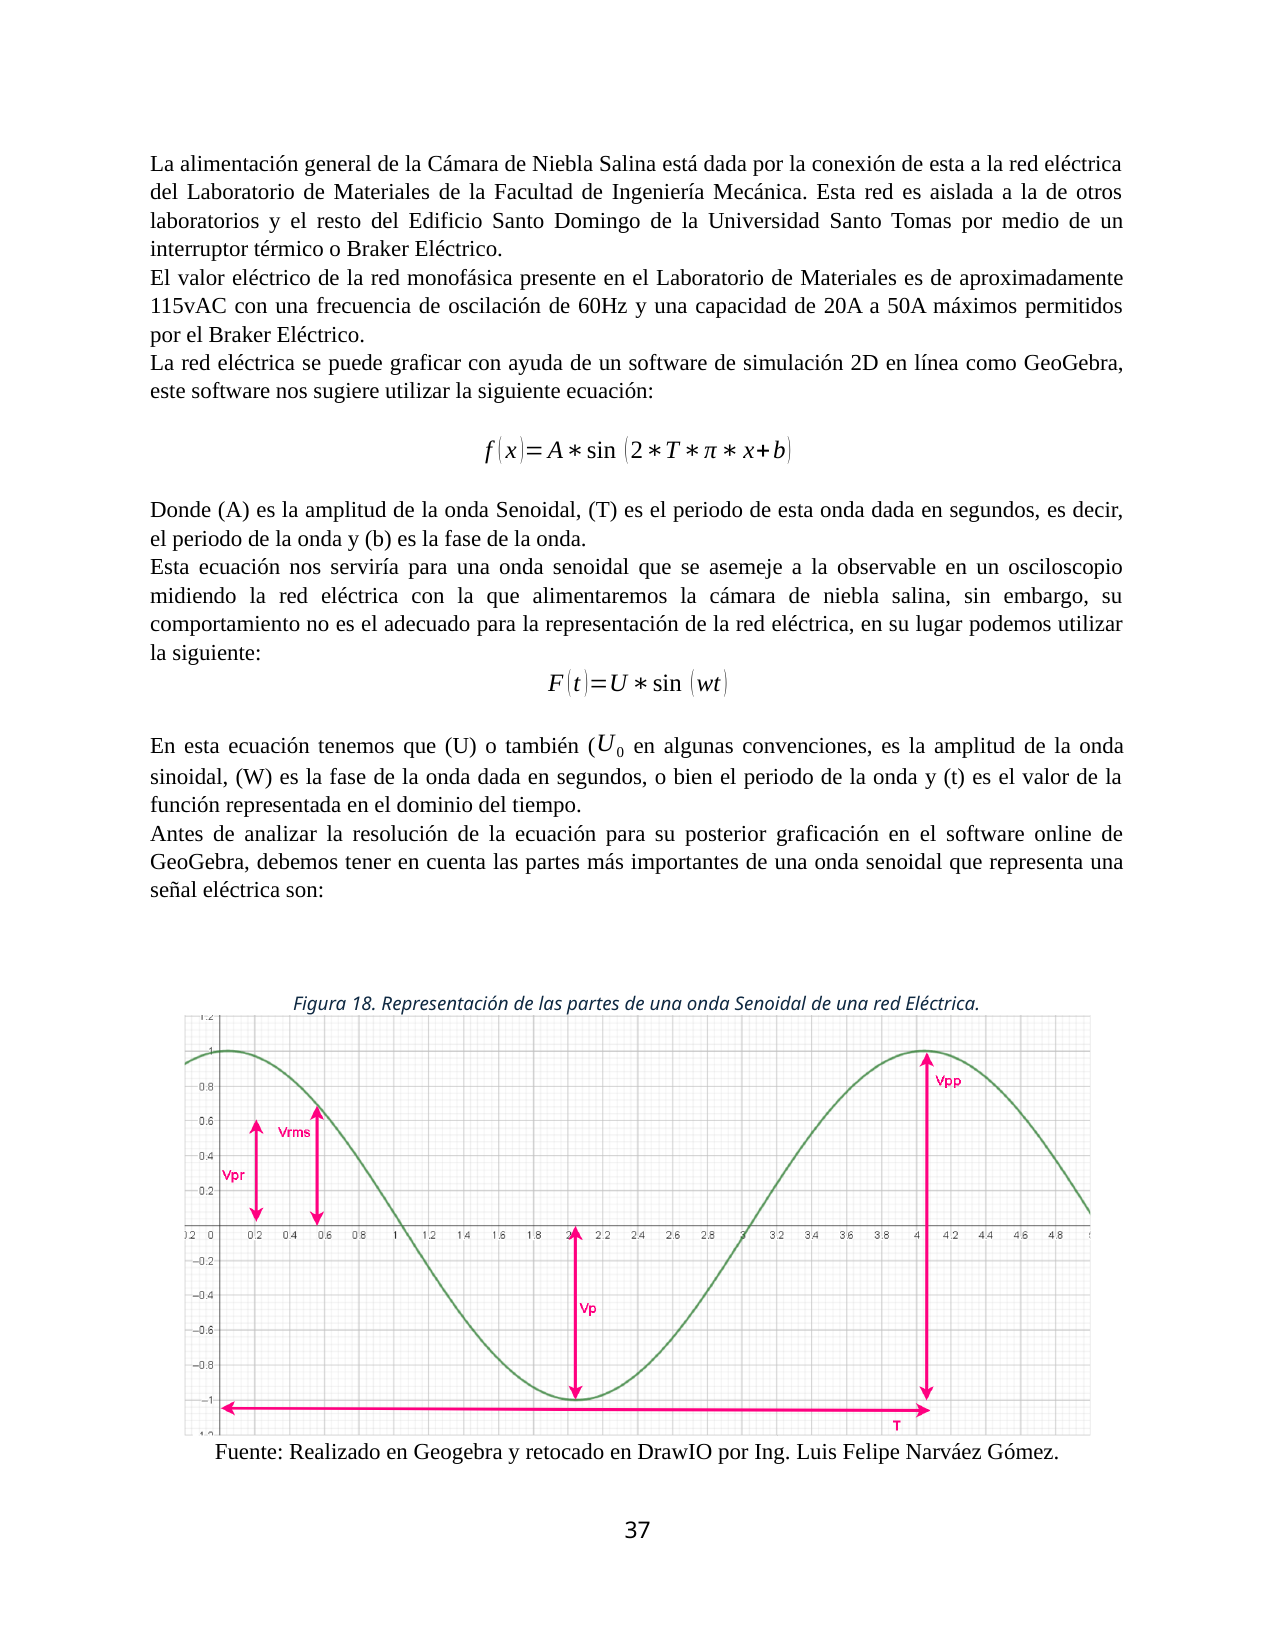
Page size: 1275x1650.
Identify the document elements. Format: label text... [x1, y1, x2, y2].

text Esta ecuación nos serviría para una onda senoidal que se asemeje a la observable en un osciloscopio midiendo la red eléctrica con la que alimentaremos la cámara de niebla salina, sin embargo, su comportamiento no es el adecuado para la representación de la red eléctrica, en su lugar podemos utilizar la siguiente: [150, 553, 1125, 665]
text La alimentación general de la Cámara de Niebla Salina está dada por la conexión de esta a la red eléctrica del Laboratorio de Materiales de la Facultad de Ingeniería Mecánica. Esta red es aislada a la de otros laboratorios y el resto del Edificio Santo Domingo de la Universidad Santo Tomas por medio de un interruptor térmico o Braker Eléctrico. [150, 150, 1125, 262]
text Donde (A) es la amplitud de la onda Senoidal, (T) es el periodo de esta onda dada en segundos, es decir, el periodo de la onda y (b) es la fase de la onda. [150, 497, 1125, 551]
text La red eléctrica se puede graficar con ayuda de un software de simulación 2D en línea como GeoGebra, este software nos sugiere utilizar la siguiente ecuación: [150, 349, 1125, 404]
text Fuente: Realizado en Geogebra y retocado en DrawIO por Ing. Luis Felipe Narváez Gómez. [150, 1438, 1125, 1464]
text Figura 18. Representación de las partes de una onda Senoidal de una red Eléctrica. [150, 990, 1125, 1016]
text El valor eléctrico de la red monofásica presente en el Laboratorio de Materiales es de aproximadamente 115vAC con una frecuencia de oscilación de 60Hz y una capacidad de 20A a 50A máximos permitidos por el Braker Eléctrico. [150, 264, 1125, 347]
picture [184, 1015, 1091, 1436]
text Antes de analizar la resolución de la ecuación para su posterior graficación en el software online de GeoGebra, debemos tener en cuenta las partes más importantes de una onda senoidal que representa una señal eléctrica son: [150, 820, 1125, 903]
text En esta ecuación tenemos que (U) o también ( en algunas convenciones, es la amplitud de la onda sinoidal, (W) es la fase de la onda dada en segundos, o bien el periodo de la onda y (t) es el valor de la función representada en el dominio del tiempo. [150, 729, 1125, 818]
